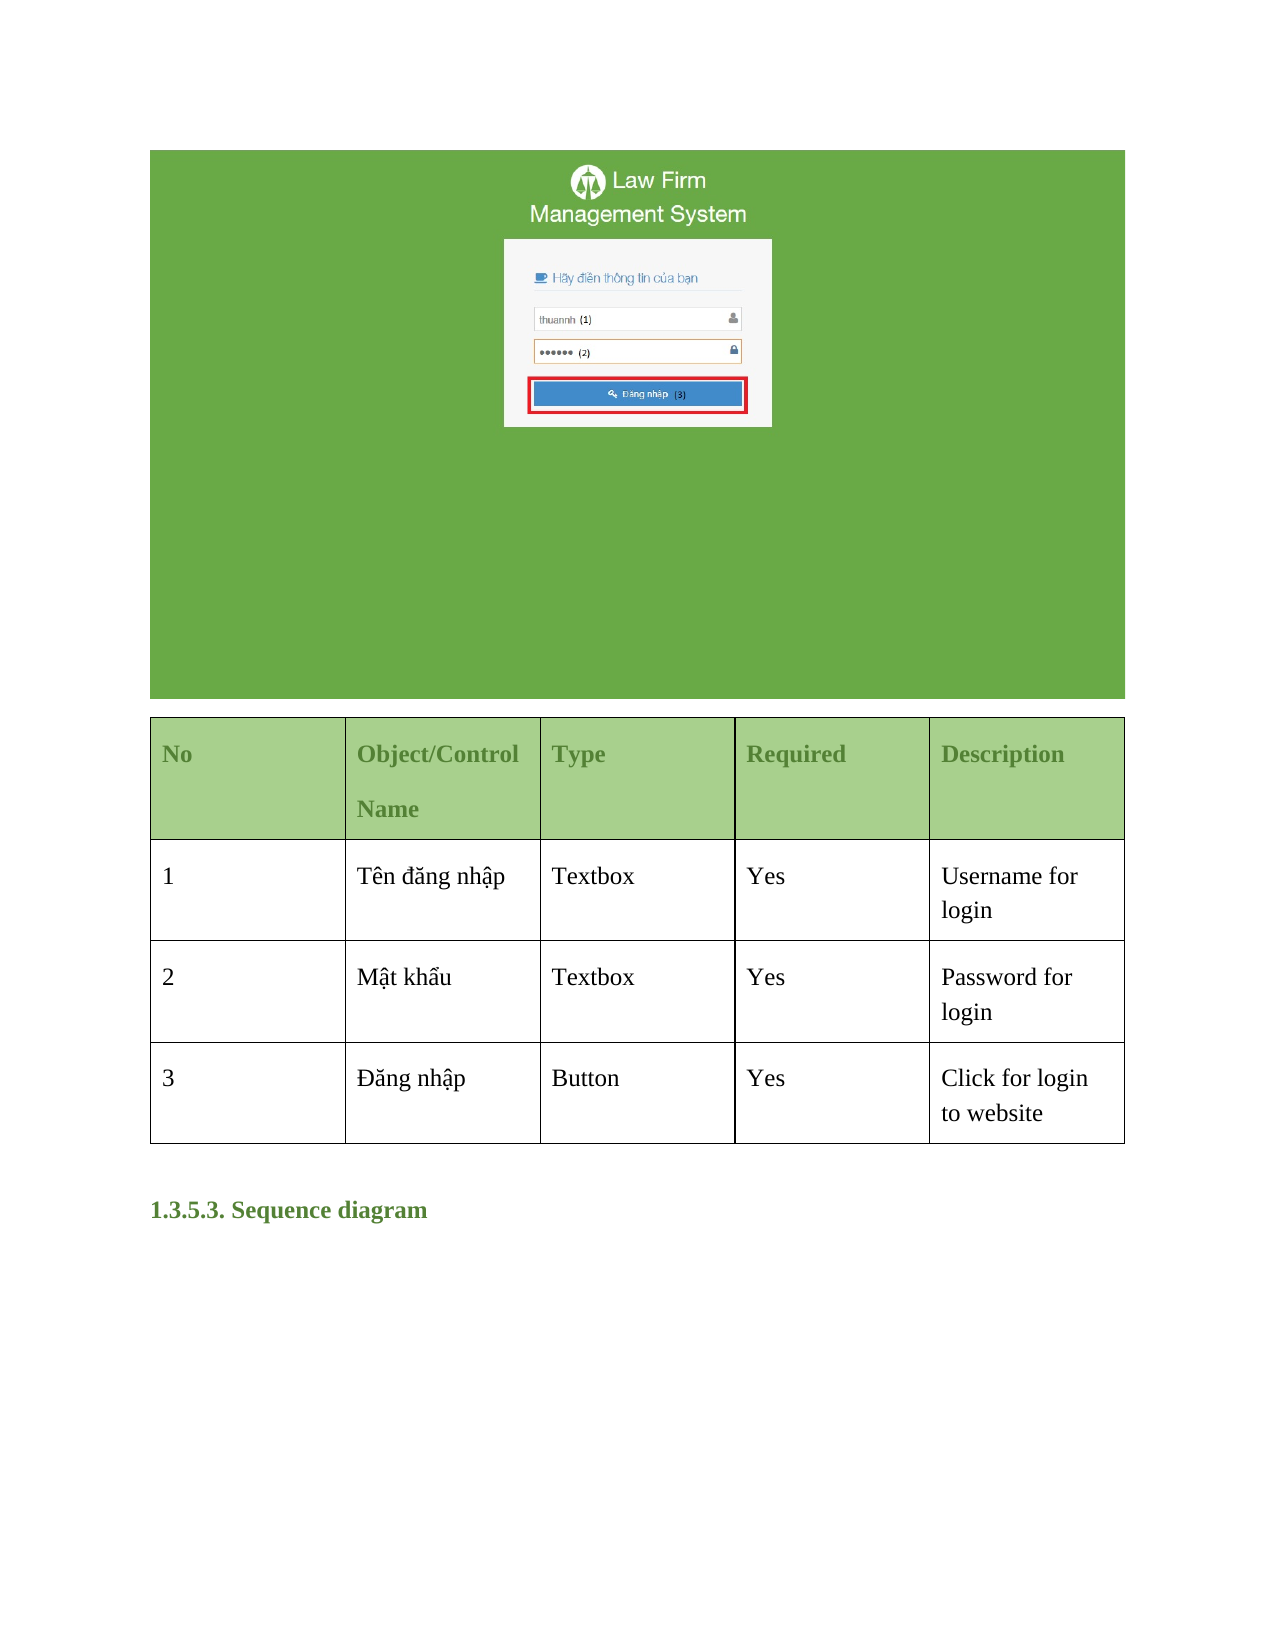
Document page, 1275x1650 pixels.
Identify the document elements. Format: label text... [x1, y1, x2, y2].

table_cell Mật khẩu [346, 941, 540, 1042]
table_header Type [541, 718, 734, 839]
table_cell Textbox [541, 941, 734, 1042]
table_header Object/Control Name [346, 718, 540, 839]
table_cell 2 [151, 941, 345, 1042]
table_cell 3 [151, 1043, 345, 1143]
table_cell 1 [151, 840, 345, 940]
table_cell Yes [736, 941, 929, 1042]
table_header Required [736, 718, 929, 839]
table_cell Yes [736, 1043, 929, 1143]
table_cell Button [541, 1043, 734, 1143]
subtitle Sequence diagram [150, 1195, 1125, 1224]
table_header Description [930, 718, 1124, 839]
picture [150, 150, 1125, 699]
table_cell Tên đăng nhập [346, 840, 540, 940]
table_cell Password for login [930, 941, 1124, 1042]
table_cell Click for login to website [930, 1043, 1124, 1143]
table_cell Yes [736, 840, 929, 940]
table_cell Username for login [930, 840, 1124, 940]
table_header No [151, 718, 345, 839]
table_cell Đăng nhập [346, 1043, 540, 1143]
table_cell Textbox [541, 840, 734, 940]
